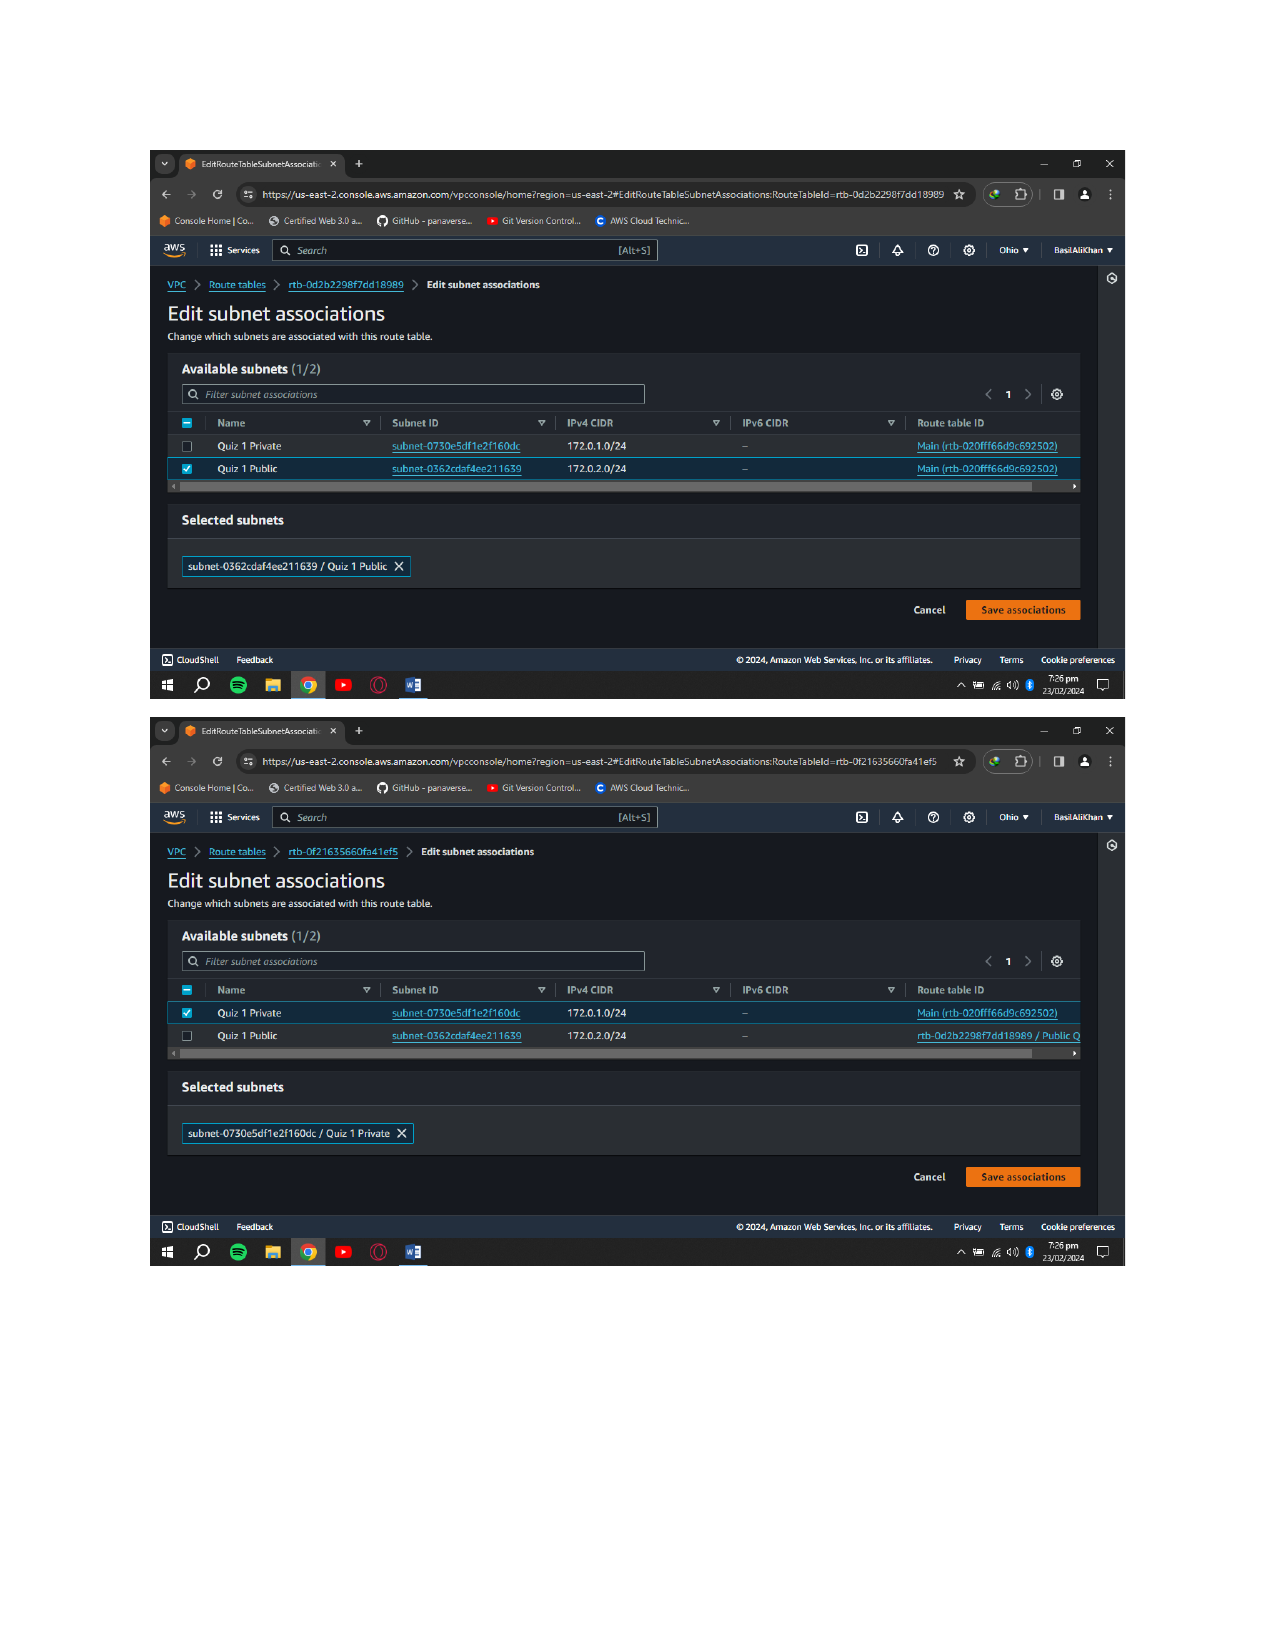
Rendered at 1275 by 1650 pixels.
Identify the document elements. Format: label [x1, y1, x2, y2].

picture [150, 717, 1125, 1266]
picture [150, 150, 1125, 699]
